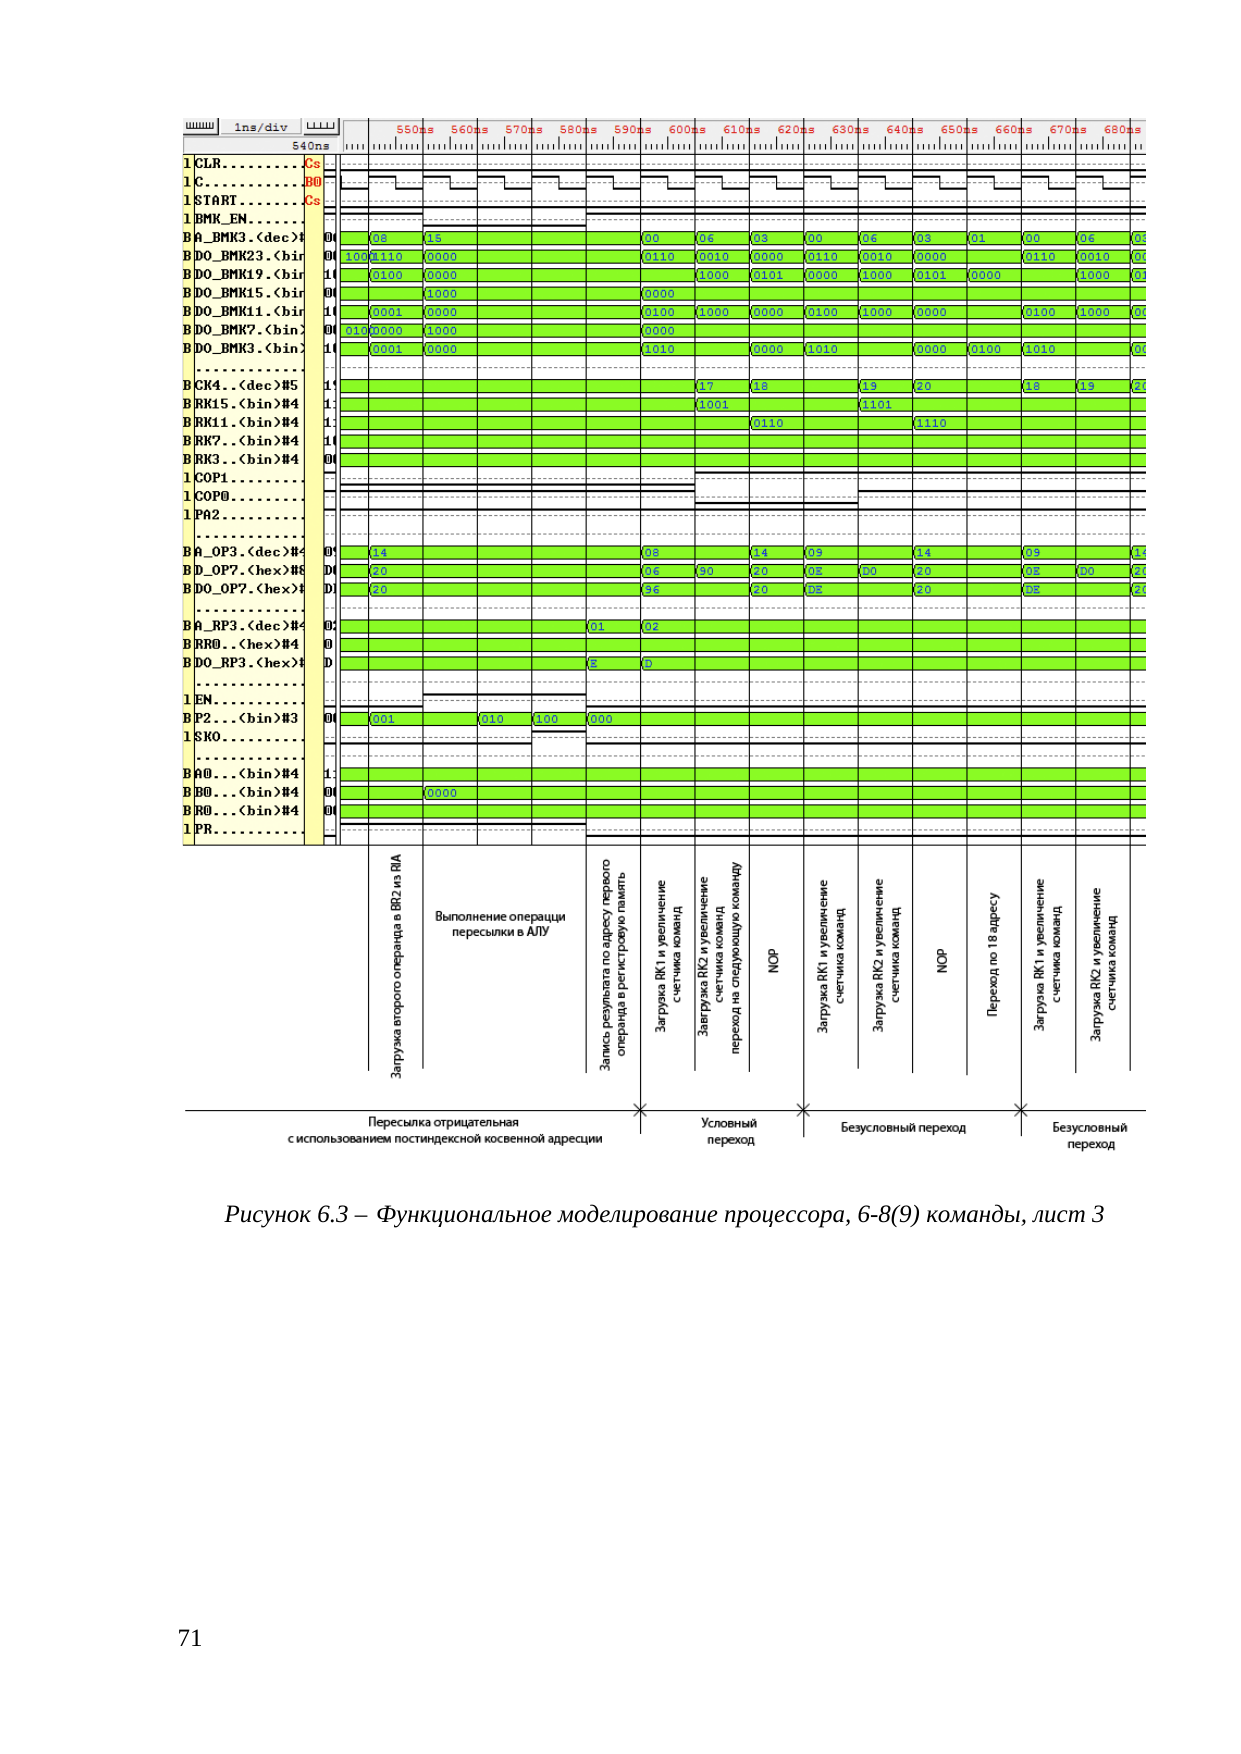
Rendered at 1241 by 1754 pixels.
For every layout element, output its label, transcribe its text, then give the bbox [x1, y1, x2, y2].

picture [182, 118, 1146, 1171]
text Рисунок 6.3 – Функциональное моделирование процессора, 6-8(9) команды, лист 3 [177, 1199, 1152, 1228]
